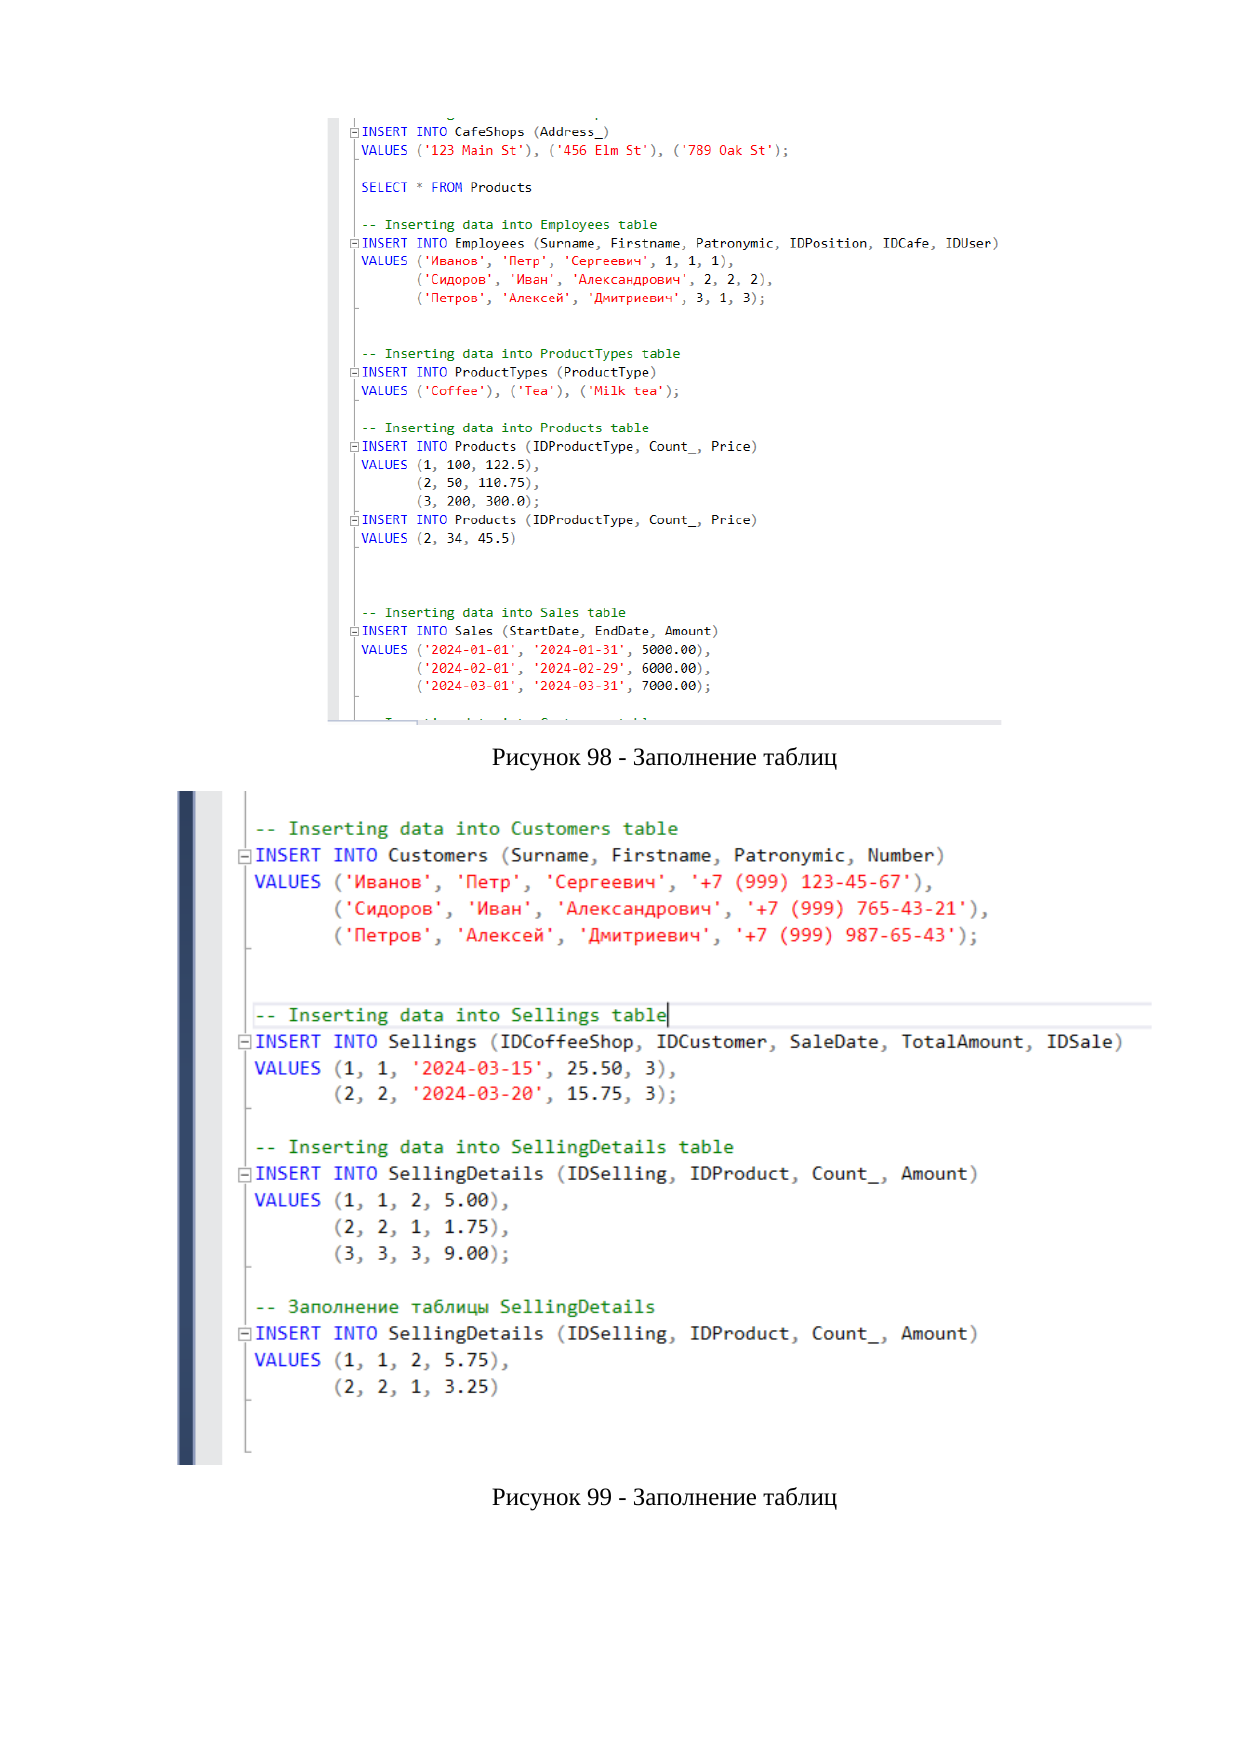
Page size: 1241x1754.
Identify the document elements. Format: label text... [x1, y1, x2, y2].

text Рисунок 99 - Заполнение таблиц [177, 1482, 1152, 1510]
picture [327, 118, 1002, 725]
text Рисунок 98 - Заполнение таблиц [177, 742, 1152, 770]
picture [177, 791, 1152, 1465]
